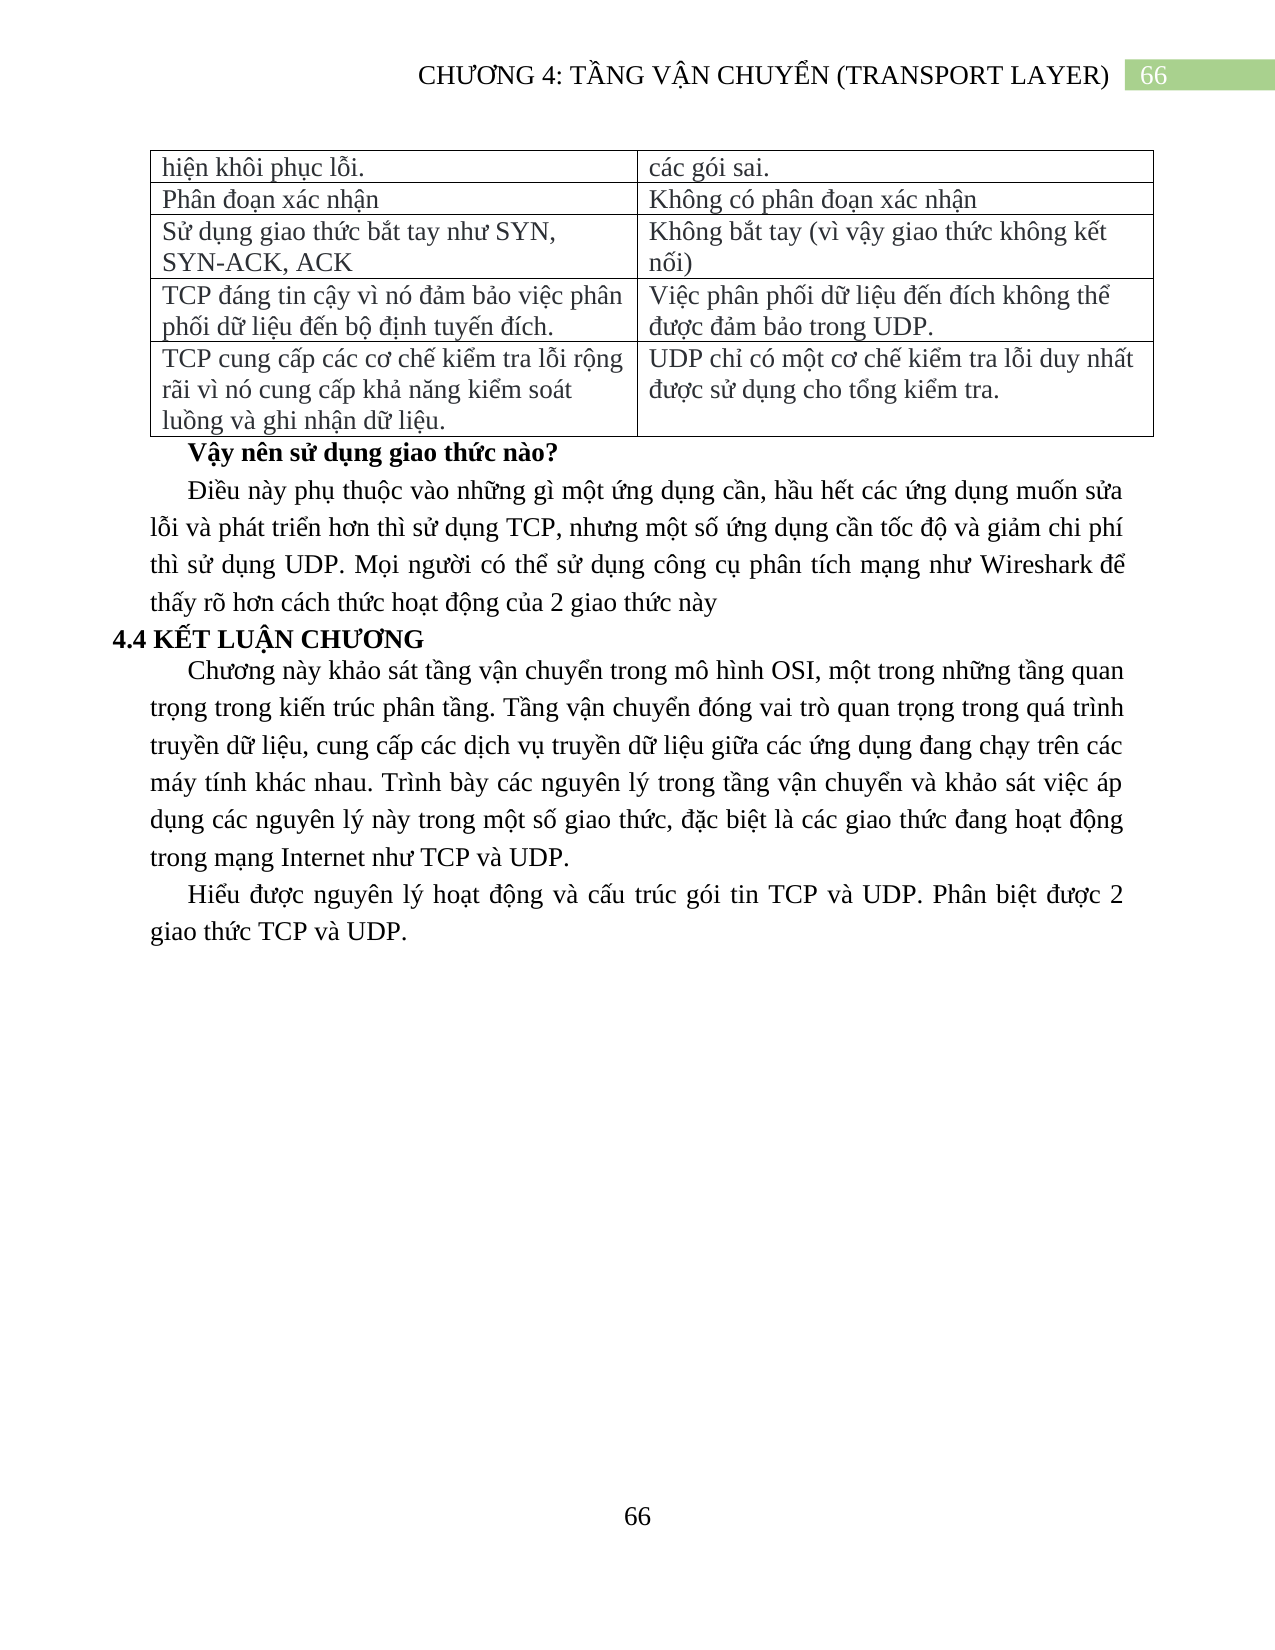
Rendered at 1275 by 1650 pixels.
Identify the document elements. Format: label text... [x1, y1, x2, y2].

subtitle KẾT LUẬN CHƯƠNG [112, 623, 1125, 654]
text Vậy nên sử dụng giao thức nào? [150, 437, 1125, 468]
table_cell TCP đáng tin cậy vì nó đảm bảo việc phân phối dữ liệu đến bộ định tuyến đích. [151, 279, 637, 341]
text Chương này khảo sát tầng vận chuyển trong mô hình OSI, một trong những tầng quan trọng trong kiến trúc phân tầng. Tầng vận chuyển đóng vai trò quan trọng trong quá trình truyền dữ liệu, cung cấp các dịch vụ truyền dữ liệu giữa các ứng dụng đang chạy trên các máy tính khác nhau. Trình bày các nguyên lý trong tầng vận chuyển và khảo sát việc áp dụng các nguyên lý này trong một số giao thức, đặc biệt là các giao thức đang hoạt động trong mạng Internet như TCP và UDP. [150, 654, 1125, 872]
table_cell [638, 151, 1153, 182]
table_cell Phân đoạn xác nhận [151, 183, 637, 214]
table_cell TCP cung cấp các cơ chế kiểm tra lỗi rộng rãi vì nó cung cấp khả năng kiểm soát luồng và ghi nhận dữ liệu. [151, 342, 637, 436]
text Điều này phụ thuộc vào những gì một ứng dụng cần, hầu hết các ứng dụng muốn sửa lỗi và phát triển hơn thì sử dụng TCP, nhưng một số ứng dụng cần tốc độ và giảm chi phí thì sử dụng UDP. Mọi người có thể sử dụng công cụ phân tích mạng như Wireshark để thấy rõ hơn cách thức hoạt động của 2 giao thức này [150, 474, 1125, 617]
text Hiểu được nguyên lý hoạt động và cấu trúc gói tin TCP và UDP. Phân biệt được 2 giao thức TCP và UDP. [150, 878, 1125, 946]
table_cell Sử dụng giao thức bắt tay như SYN, SYN-ACK, ACK [151, 215, 637, 278]
table_cell UDP chỉ có một cơ chế kiểm tra lỗi duy nhất được sử dụng cho tổng kiểm tra. [638, 342, 1153, 436]
table_cell Việc phân phối dữ liệu đến đích không thể được đảm bảo trong UDP. [638, 279, 1153, 341]
table_cell Không có phân đoạn xác nhận [638, 183, 1153, 214]
table_cell Không bắt tay (vì vậy giao thức không kết nối) [638, 215, 1153, 278]
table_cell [151, 151, 637, 182]
